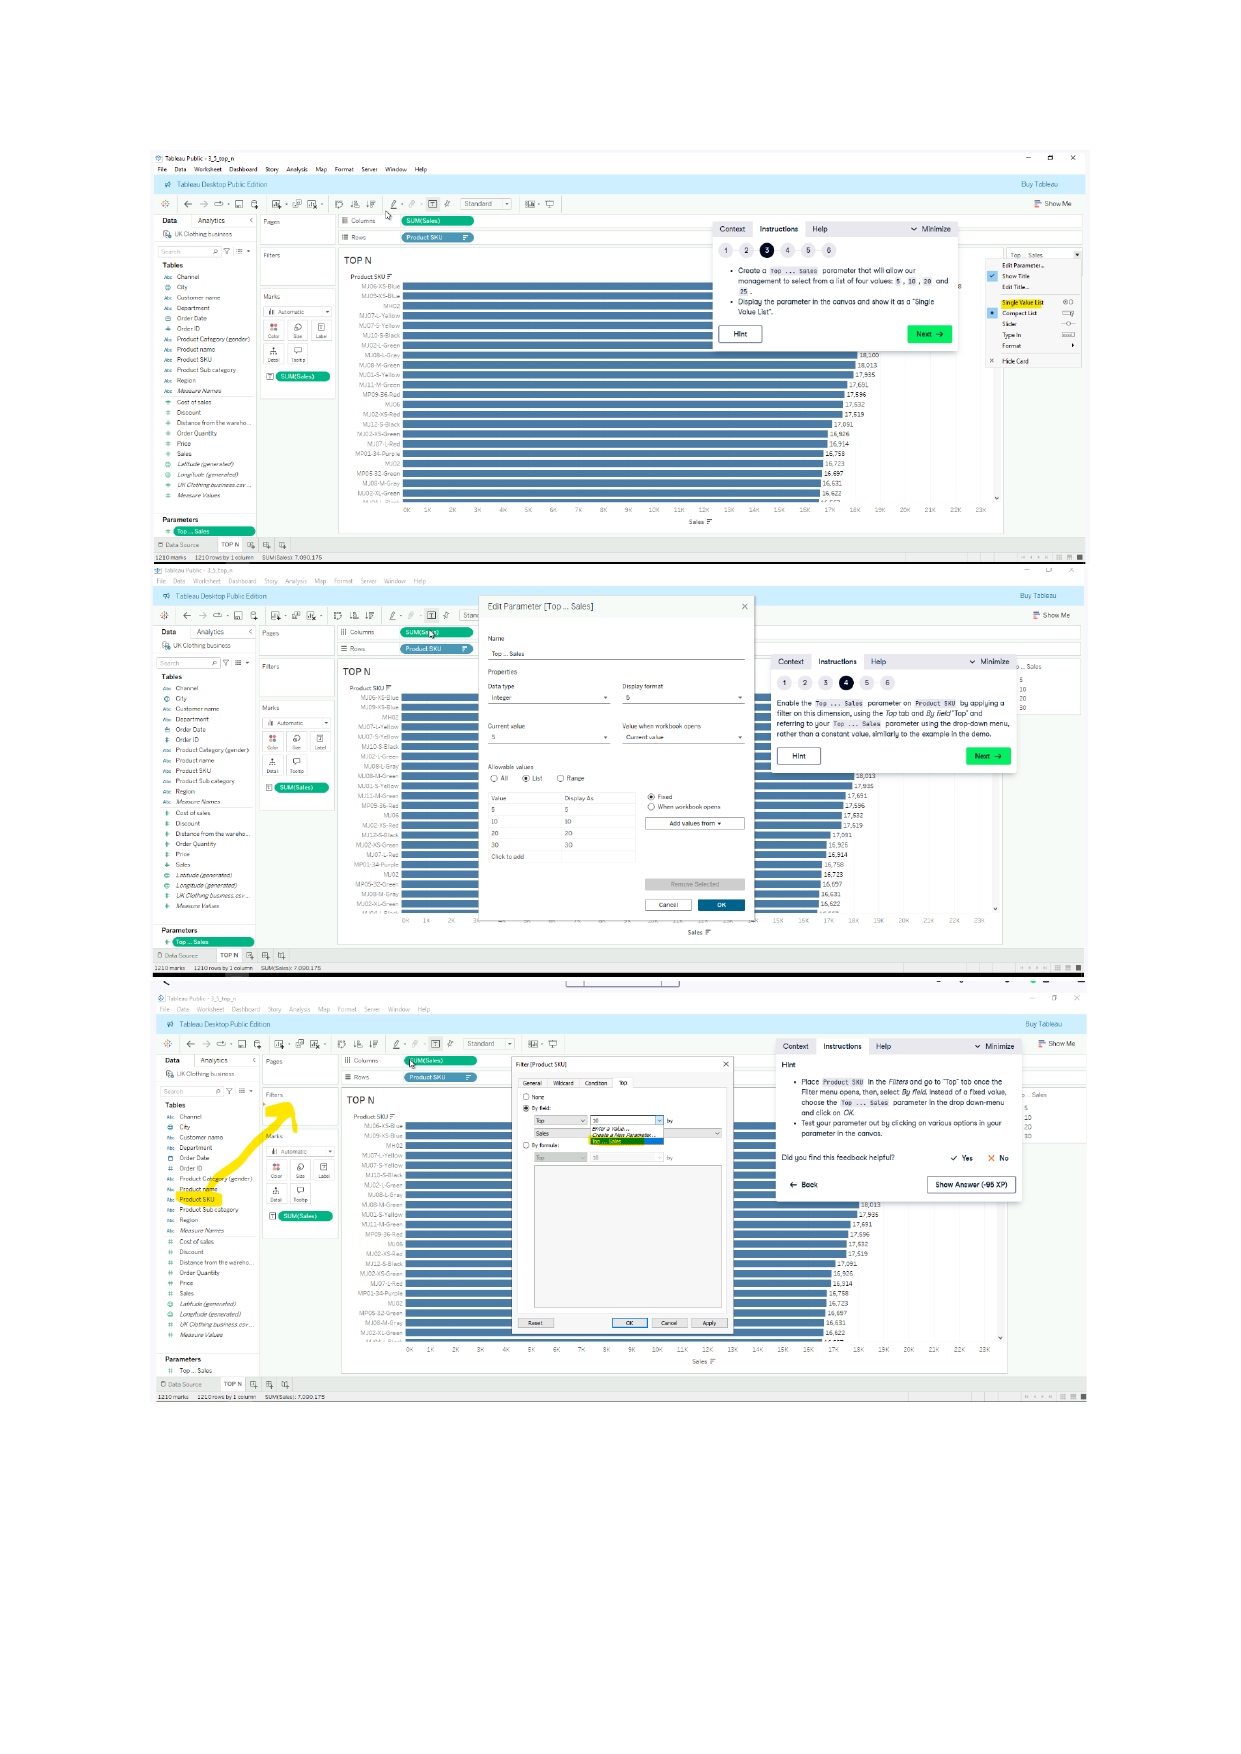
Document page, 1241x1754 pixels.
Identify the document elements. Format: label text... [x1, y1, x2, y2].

picture [150, 150, 1090, 564]
picture [150, 568, 1089, 977]
picture [150, 981, 1087, 1402]
